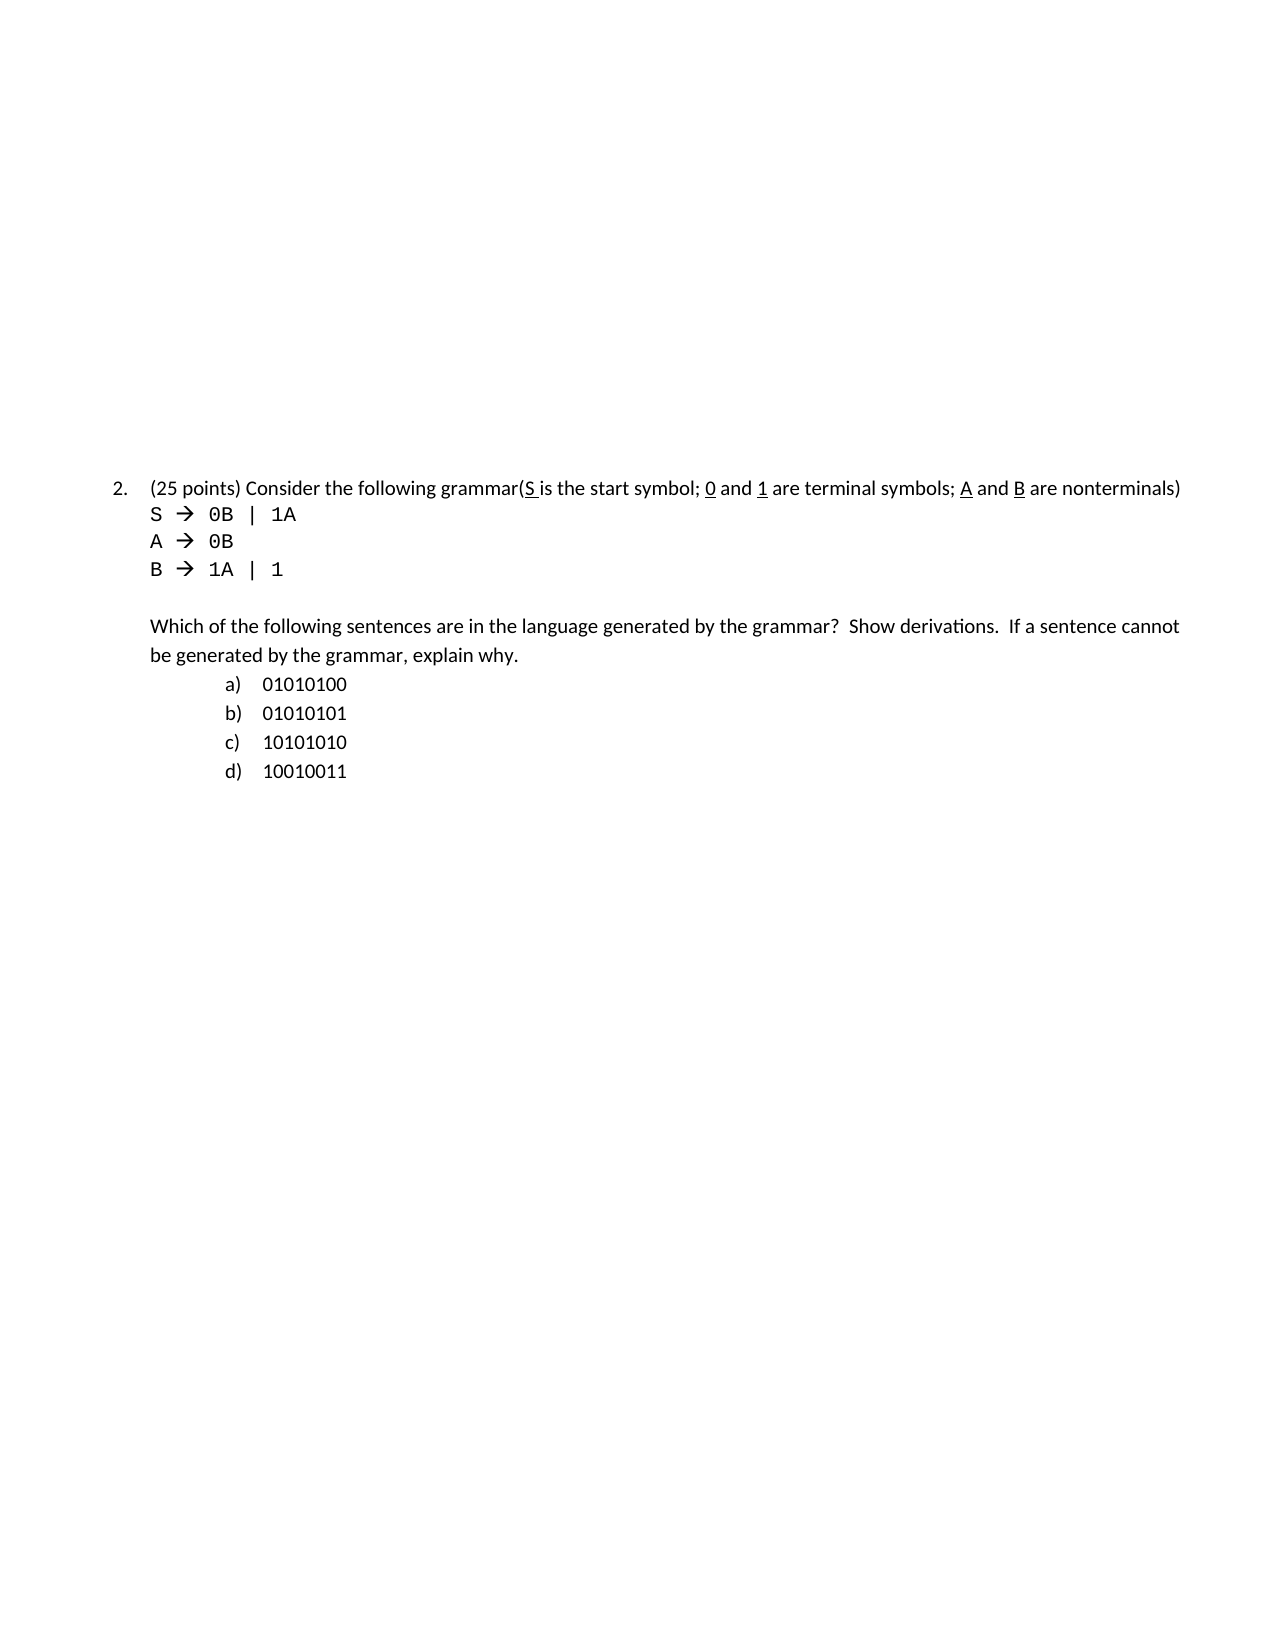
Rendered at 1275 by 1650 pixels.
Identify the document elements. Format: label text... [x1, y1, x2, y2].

list 01010100 [225, 671, 1200, 697]
list (25 points) Consider the following grammar(S is the start symbol; 0 and 1 are terminal symbols; A and B are nonterminals) [112, 475, 1200, 500]
list 10010011 [225, 759, 1200, 784]
list S 0B | 1A A 0B B 1A | 1 [150, 504, 1200, 582]
list Which of the following sentences are in the language generated by the grammar? Show derivations. If a sentence cannot be generated by the grammar, explain why. [150, 613, 1200, 667]
list 01010101 [225, 700, 1200, 726]
list 10101010 [225, 729, 1200, 755]
